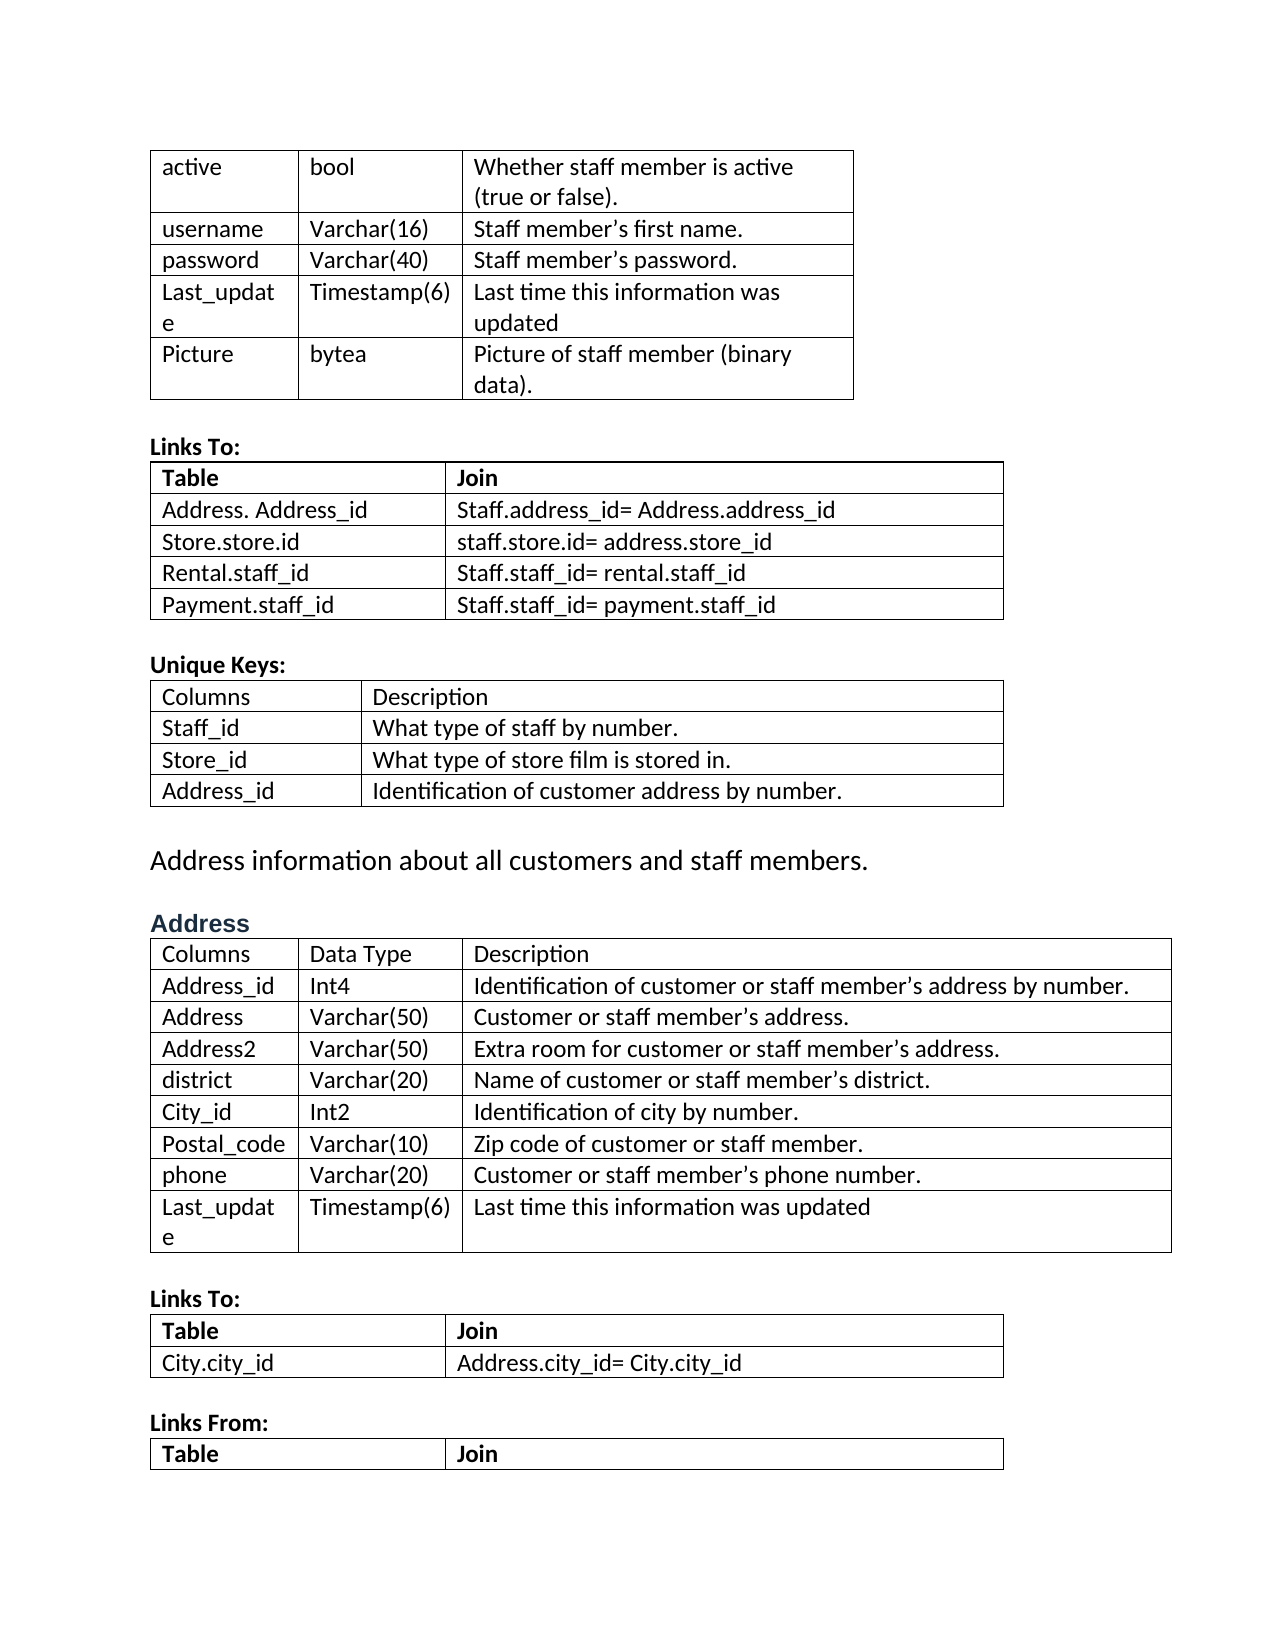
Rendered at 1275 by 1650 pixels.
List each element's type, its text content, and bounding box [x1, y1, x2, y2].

table_cell Int4 [299, 970, 462, 1001]
text Address [150, 909, 1125, 937]
text Links To: [150, 431, 1125, 461]
table_cell Staff member’s first name. [463, 213, 853, 244]
table_cell Last time this information was updated [463, 1191, 1171, 1252]
table_header Description [362, 681, 1003, 711]
table_cell phone [151, 1159, 298, 1190]
table_cell Identification of customer address by number. [362, 775, 1003, 806]
table_cell Address_id [151, 775, 361, 806]
table_header Join [446, 463, 1003, 493]
text Unique Keys: [150, 649, 1125, 679]
table_cell Identification of customer or staff member’s address by number. [463, 970, 1171, 1001]
table_cell bytea [299, 338, 462, 399]
table_cell Varchar(50) [299, 1033, 462, 1064]
table_header Columns [151, 939, 298, 969]
table_cell Timestamp(6) [299, 1191, 462, 1252]
table_cell Varchar(20) [299, 1065, 462, 1095]
table_cell Address2 [151, 1033, 298, 1064]
table_cell bool [299, 151, 462, 212]
table_cell Varchar(40) [299, 245, 462, 275]
table_cell Customer or staff member’s address. [463, 1002, 1171, 1032]
table_cell Whether staff member is active (true or false). [463, 151, 853, 212]
table_cell Name of customer or staff member’s district. [463, 1065, 1171, 1095]
table_cell Store.store.id [151, 526, 445, 556]
table_cell Last_update [151, 1191, 298, 1252]
table_cell What type of store film is stored in. [362, 744, 1003, 774]
table_cell Staff.staff_id= payment.staff_id [446, 589, 1003, 619]
table_cell City_id [151, 1096, 298, 1127]
table_cell Picture of staff member (binary data). [463, 338, 853, 399]
table_cell Picture [151, 338, 298, 399]
table_header Table [151, 1439, 445, 1469]
table_cell Customer or staff member’s phone number. [463, 1159, 1171, 1190]
table_cell Int2 [299, 1096, 462, 1127]
table_header Data Type [299, 939, 462, 969]
table_cell district [151, 1065, 298, 1095]
table_header Join [446, 1315, 1003, 1346]
table_cell Address_id [151, 970, 298, 1001]
table_cell Payment.staff_id [151, 589, 445, 619]
table_cell Staff.address_id= Address.address_id [446, 494, 1003, 524]
table_cell Store_id [151, 744, 361, 774]
table_header Description [463, 939, 1171, 969]
table_header Join [446, 1439, 1003, 1469]
table_cell Staff member’s password. [463, 245, 853, 275]
table_cell active [151, 151, 298, 212]
table_cell Staff.staff_id= rental.staff_id [446, 557, 1003, 588]
table_cell Address.city_id= City.city_id [446, 1347, 1003, 1377]
table_cell Varchar(10) [299, 1128, 462, 1158]
table_cell Address. Address_id [151, 494, 445, 524]
table_cell Staff_id [151, 712, 361, 743]
table_cell Rental.staff_id [151, 557, 445, 588]
table_cell Last time this information was updated [463, 276, 853, 337]
text Address information about all customers and staff members. [150, 842, 1125, 878]
table_cell staff.store.id= address.store_id [446, 526, 1003, 556]
table_cell Postal_code [151, 1128, 298, 1158]
table_header Table [151, 1315, 445, 1346]
table_cell password [151, 245, 298, 275]
table_cell Extra room for customer or staff member’s address. [463, 1033, 1171, 1064]
table_header Table [151, 463, 445, 493]
table_header Columns [151, 681, 361, 711]
table_cell What type of staff by number. [362, 712, 1003, 743]
text Links To: [150, 1283, 1125, 1314]
table_cell Last_update [151, 276, 298, 337]
table_cell Timestamp(6) [299, 276, 462, 337]
table_cell Identification of city by number. [463, 1096, 1171, 1127]
table_cell Varchar(50) [299, 1002, 462, 1032]
table_cell username [151, 213, 298, 244]
table_cell Varchar(16) [299, 213, 462, 244]
table_cell City.city_id [151, 1347, 445, 1377]
table_cell Address [151, 1002, 298, 1032]
table_cell Zip code of customer or staff member. [463, 1128, 1171, 1158]
table_cell Varchar(20) [299, 1159, 462, 1190]
text Links From: [150, 1407, 1125, 1437]
